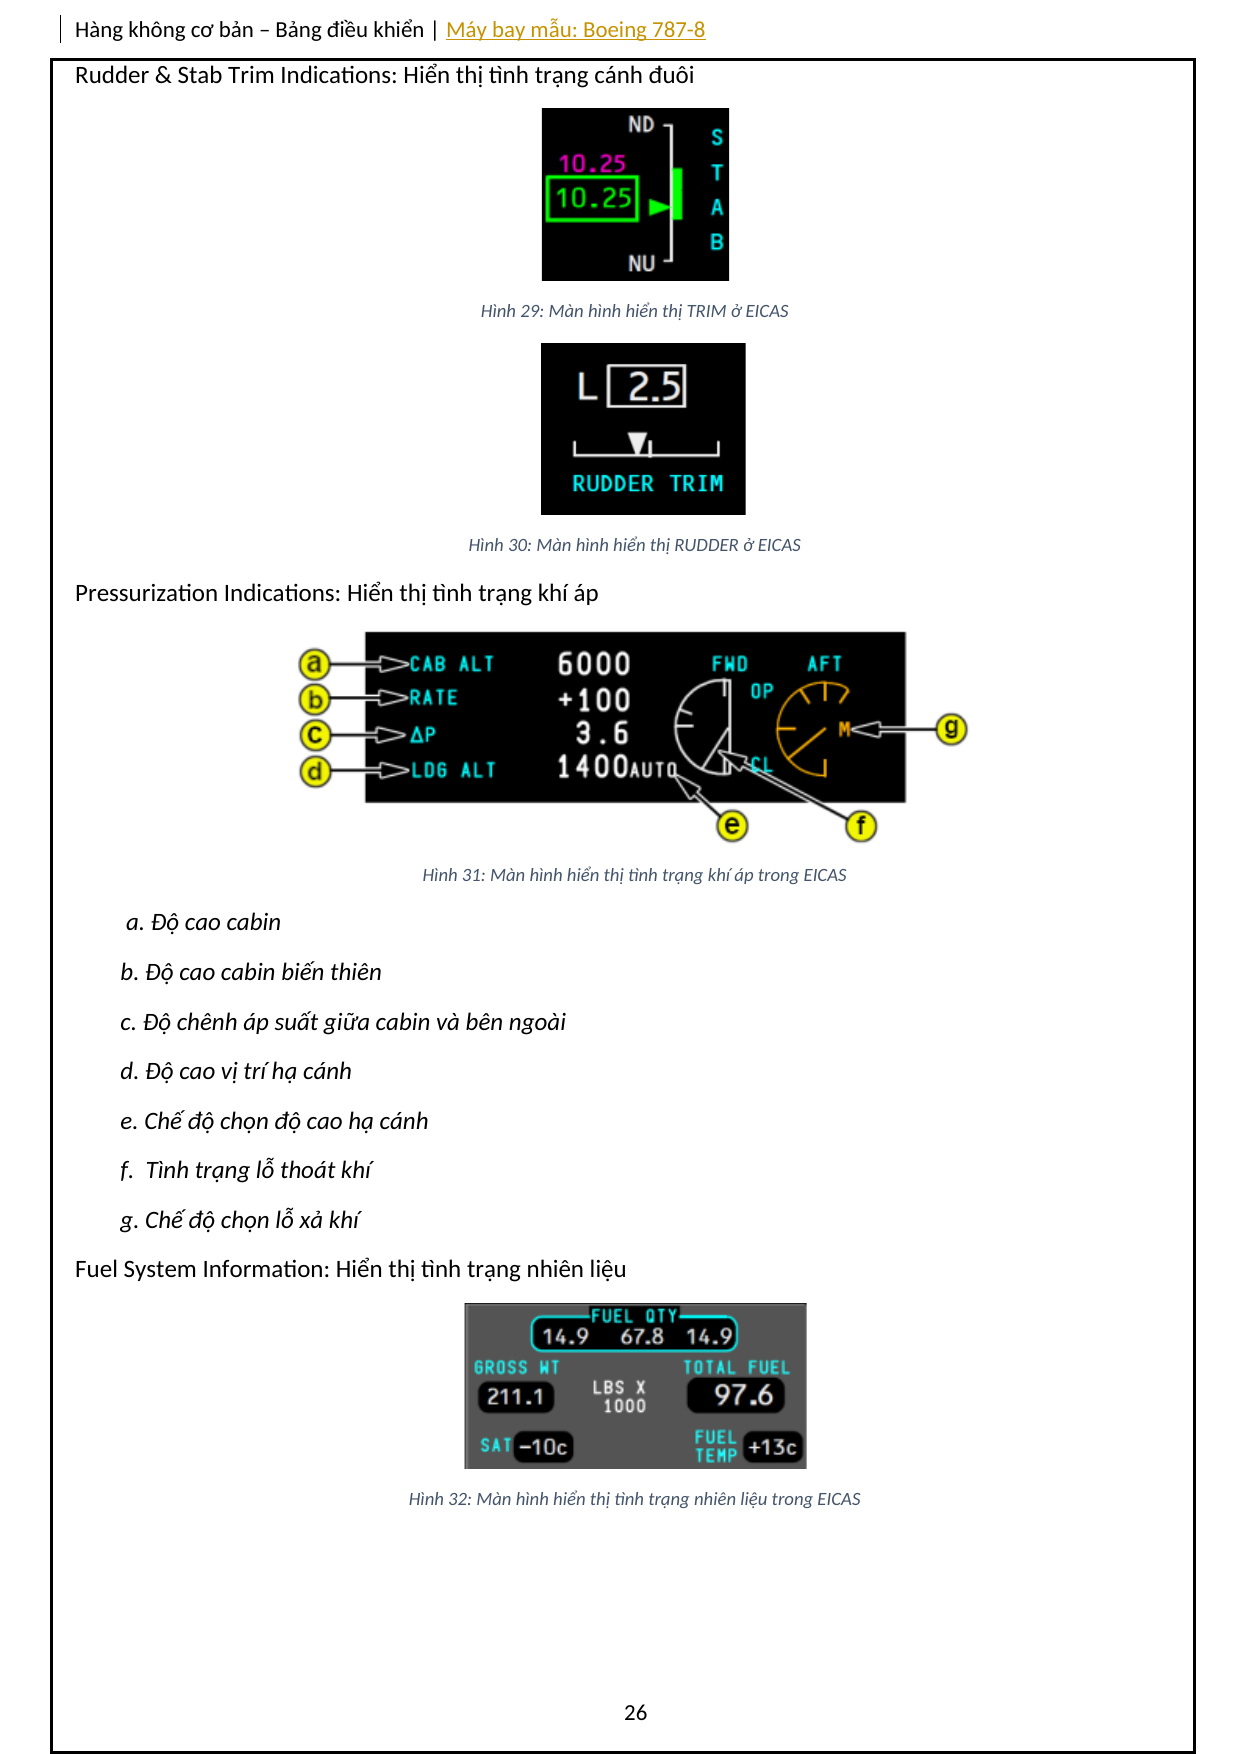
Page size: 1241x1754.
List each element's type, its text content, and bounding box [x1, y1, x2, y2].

text g. Chế độ chọn lỗ xả khí [75, 1204, 1193, 1234]
picture [464, 1303, 807, 1469]
text e. Chế độ chọn độ cao hạ cánh [75, 1105, 1193, 1135]
picture [541, 343, 746, 515]
text Hình 32: Màn hình hiển thị tình trạng nhiên liệu trong EICAS [75, 1488, 1193, 1511]
text Hình 29: Màn hình hiển thị TRIM ở EICAS [75, 299, 1193, 322]
text Pressurization Indications: Hiển thị tình trạng khí áp [75, 577, 1193, 608]
text Hình 31: Màn hình hiển thị tình trạng khí áp trong EICAS [75, 863, 1193, 886]
text Hình 30: Màn hình hiển thị RUDDER ở EICAS [75, 533, 1193, 556]
picture [541, 108, 730, 281]
text f. Tình trạng lỗ thoát khí [75, 1154, 1193, 1185]
text a. Độ cao cabin [75, 906, 1193, 937]
text c. Độ chênh áp suất giữa cabin và bên ngoài [75, 1006, 1193, 1036]
text d. Độ cao vị trí hạ cánh [75, 1055, 1193, 1086]
text Rudder & Stab Trim Indications: Hiển thị tình trạng cánh đuôi [75, 61, 1193, 90]
picture [297, 626, 974, 844]
text b. Độ cao cabin biến thiên [75, 956, 1193, 987]
text Fuel System Information: Hiển thị tình trạng nhiên liệu [75, 1253, 1193, 1284]
